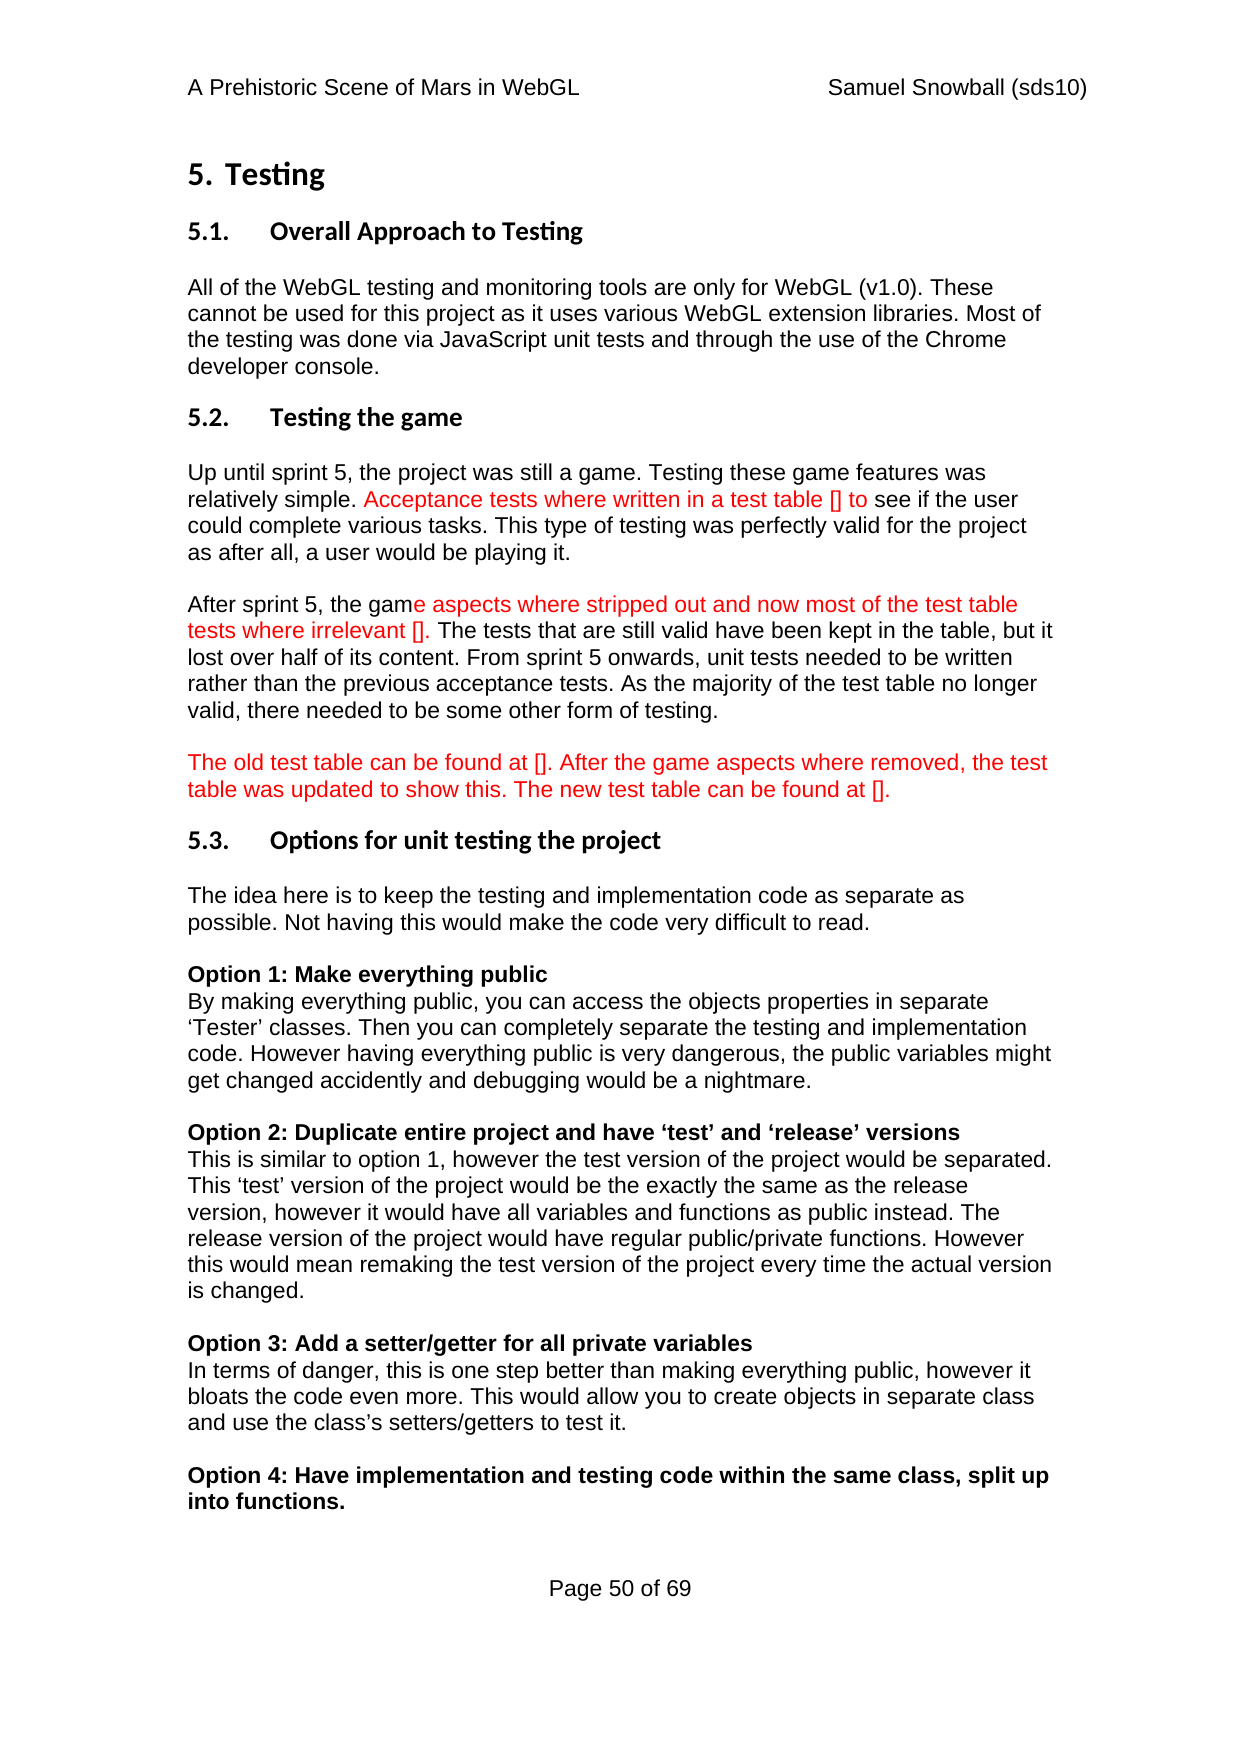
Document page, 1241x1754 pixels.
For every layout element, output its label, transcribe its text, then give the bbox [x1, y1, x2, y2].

text Option 1: Make everything public [187, 961, 1053, 988]
text Option 3: Add a setter/getter for all private variables [187, 1330, 1053, 1357]
text After sprint 5, the game aspects where stripped out and now most of the test table tests where irrelevant []. The tests that are still valid have been kept in the table, but it lost over half of its content. From sprint 5 onwards, unit tests needed to be written rather than the previous acceptance tests. As the majority of the test table no longer valid, there needed to be some other form of testing. [187, 591, 1053, 723]
text Option 4: Have implementation and testing code within the same class, split up into functions. [187, 1462, 1053, 1515]
text All of the WebGL testing and monitoring tools are only for WebGL (v1.0). These cannot be used for this project as it uses various WebGL extension libraries. Most of the testing was done via JavaScript unit tests and through the use of the Chrome developer console. [187, 274, 1053, 379]
subtitle Testing [187, 153, 1053, 193]
text The idea here is to keep the testing and implementation code as separate as possible. Not having this would make the code very difficult to read. [187, 882, 1053, 935]
subtitle Overall Approach to Testing [187, 214, 1053, 247]
text In terms of danger, this is one step better than making everything public, however it bloats the code even more. This would allow you to create objects in separate class and use the class’s setters/getters to test it. [187, 1357, 1053, 1436]
text The old test table can be found at []. After the game aspects where removed, the test table was updated to show this. The new test table can be found at []. [187, 749, 1053, 802]
text By making everything public, you can access the objects properties in separate ‘Tester’ classes. Then you can completely separate the testing and implementation code. However having everything public is very dangerous, the public variables might get changed accidently and debugging would be a nightmare. [187, 988, 1053, 1093]
text Up until sprint 5, the project was still a game. Testing these game features was relatively simple. Acceptance tests where written in a test table [] to see if the user could complete various tasks. This type of testing was perfectly valid for the project as after all, a user would be playing it. [187, 459, 1053, 565]
text Option 2: Duplicate entire project and have ‘test’ and ‘release’ versions [187, 1119, 1053, 1146]
subtitle Options for unit testing the project [187, 823, 1053, 856]
subtitle Testing the game [187, 400, 1053, 433]
text This is similar to option 1, however the test version of the project would be separated. This ‘test’ version of the project would be the exactly the same as the release version, however it would have all variables and functions as public instead. The release version of the project would have regular public/private functions. However this would mean remaking the test version of the project every time the actual version is changed. [187, 1146, 1053, 1304]
